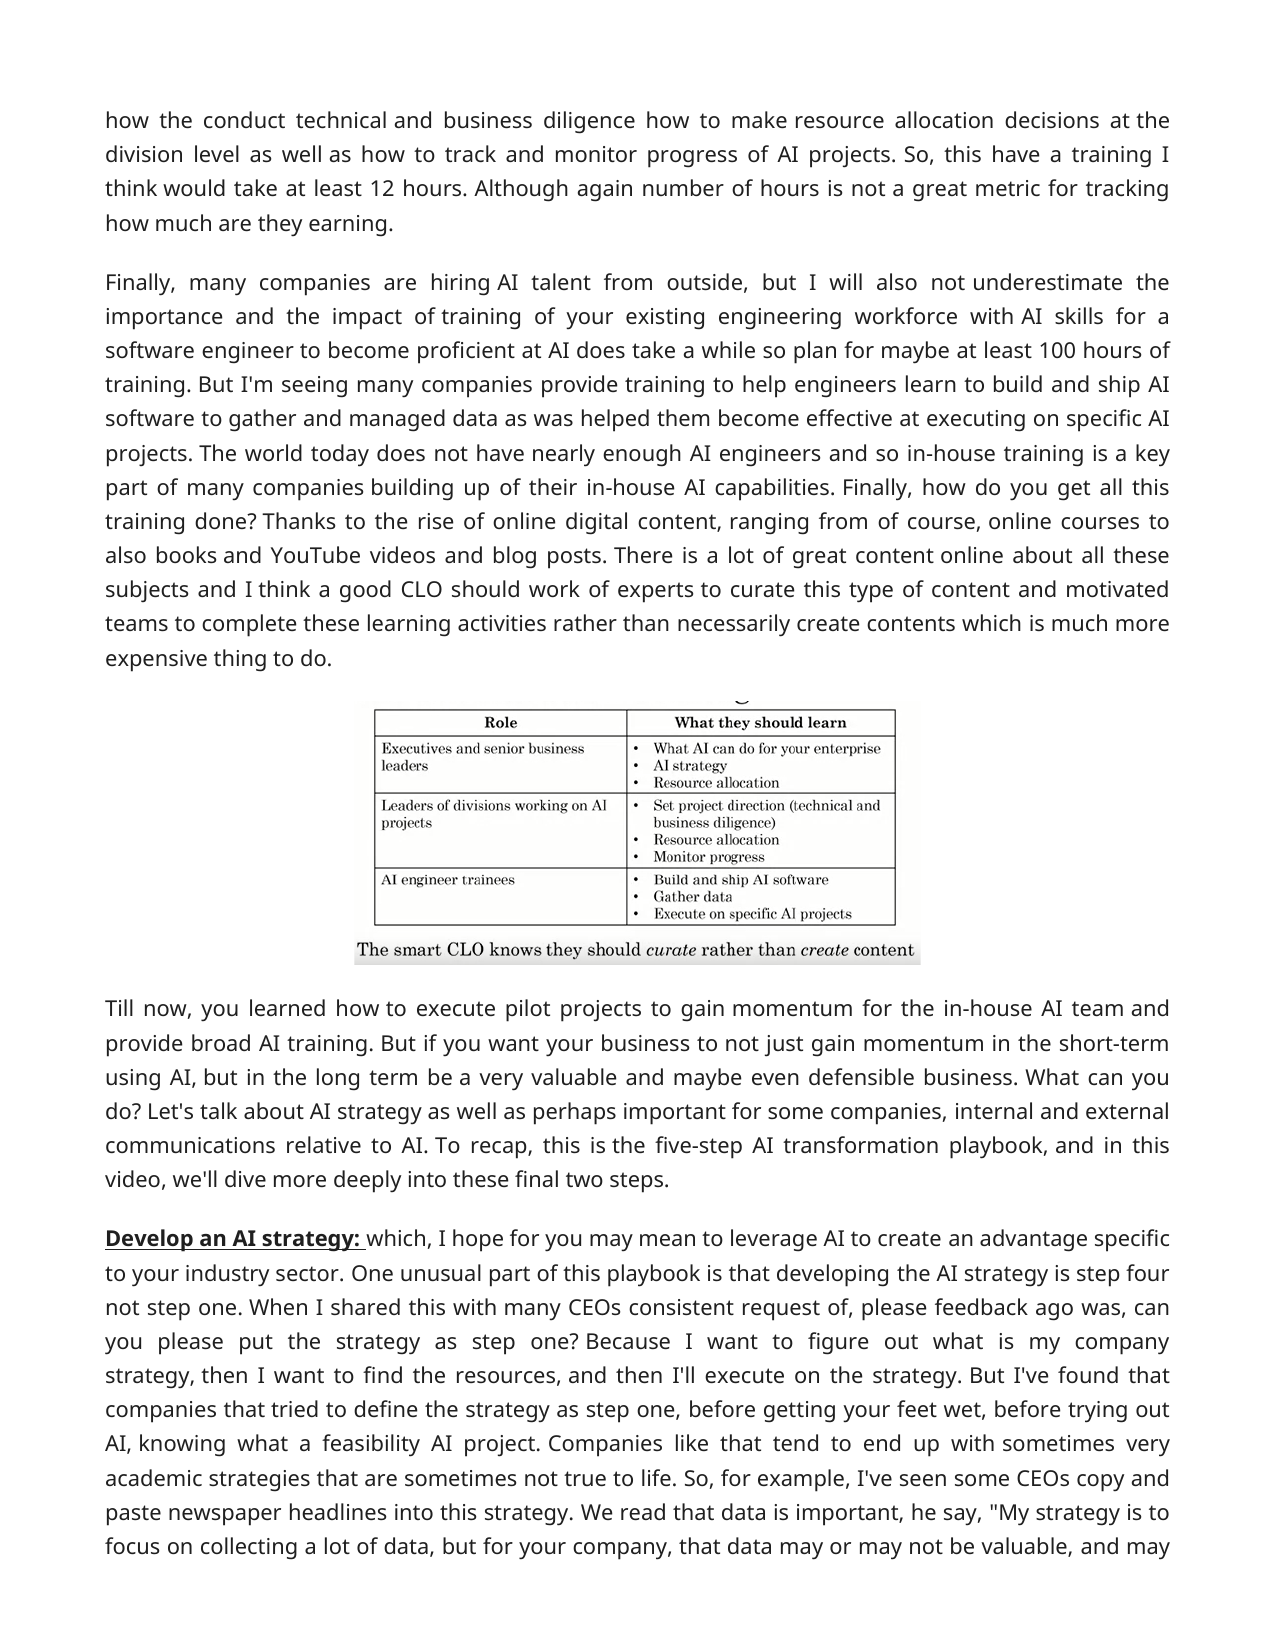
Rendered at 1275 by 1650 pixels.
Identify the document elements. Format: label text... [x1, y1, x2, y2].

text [105, 105, 1170, 237]
text Till now, you learned how to execute pilot projects to gain momentum for the in-house AI team and provide broad AI training. But if you want your business to not just gain momentum in the short-term using AI, but in the long term be a very valuable and maybe even defensible business. What can you do? Let's talk about AI strategy as well as perhaps important for some companies, internal and external communications relative to AI. To recap, this is the five-step AI transformation playbook, and in this video, we'll dive more deeply into these final two steps. [105, 993, 1170, 1194]
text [105, 1223, 1170, 1561]
text Finally, many companies are hiring AI talent from outside, but I will also not underestimate the importance and the impact of training of your existing engineering workforce with AI skills for a software engineer to become proficient at AI does take a while so plan for maybe at least 100 hours of training. But I'm seeing many companies provide training to help engineers learn to build and ship AI software to gather and managed data as was helped them become effective at executing on specific AI projects. The world today does not have nearly enough AI engineers and so in-house training is a key part of many companies building up of their in-house AI capabilities. Finally, how do you get all this training done? Thanks to the rise of online digital content, ranging from of course, online courses to also books and YouTube videos and blog posts. There is a lot of great content online about all these subjects and I think a good CLO should work of experts to curate this type of content and motivated teams to complete these learning activities rather than necessarily create contents which is much more expensive thing to do. [105, 267, 1170, 672]
picture [354, 701, 921, 965]
